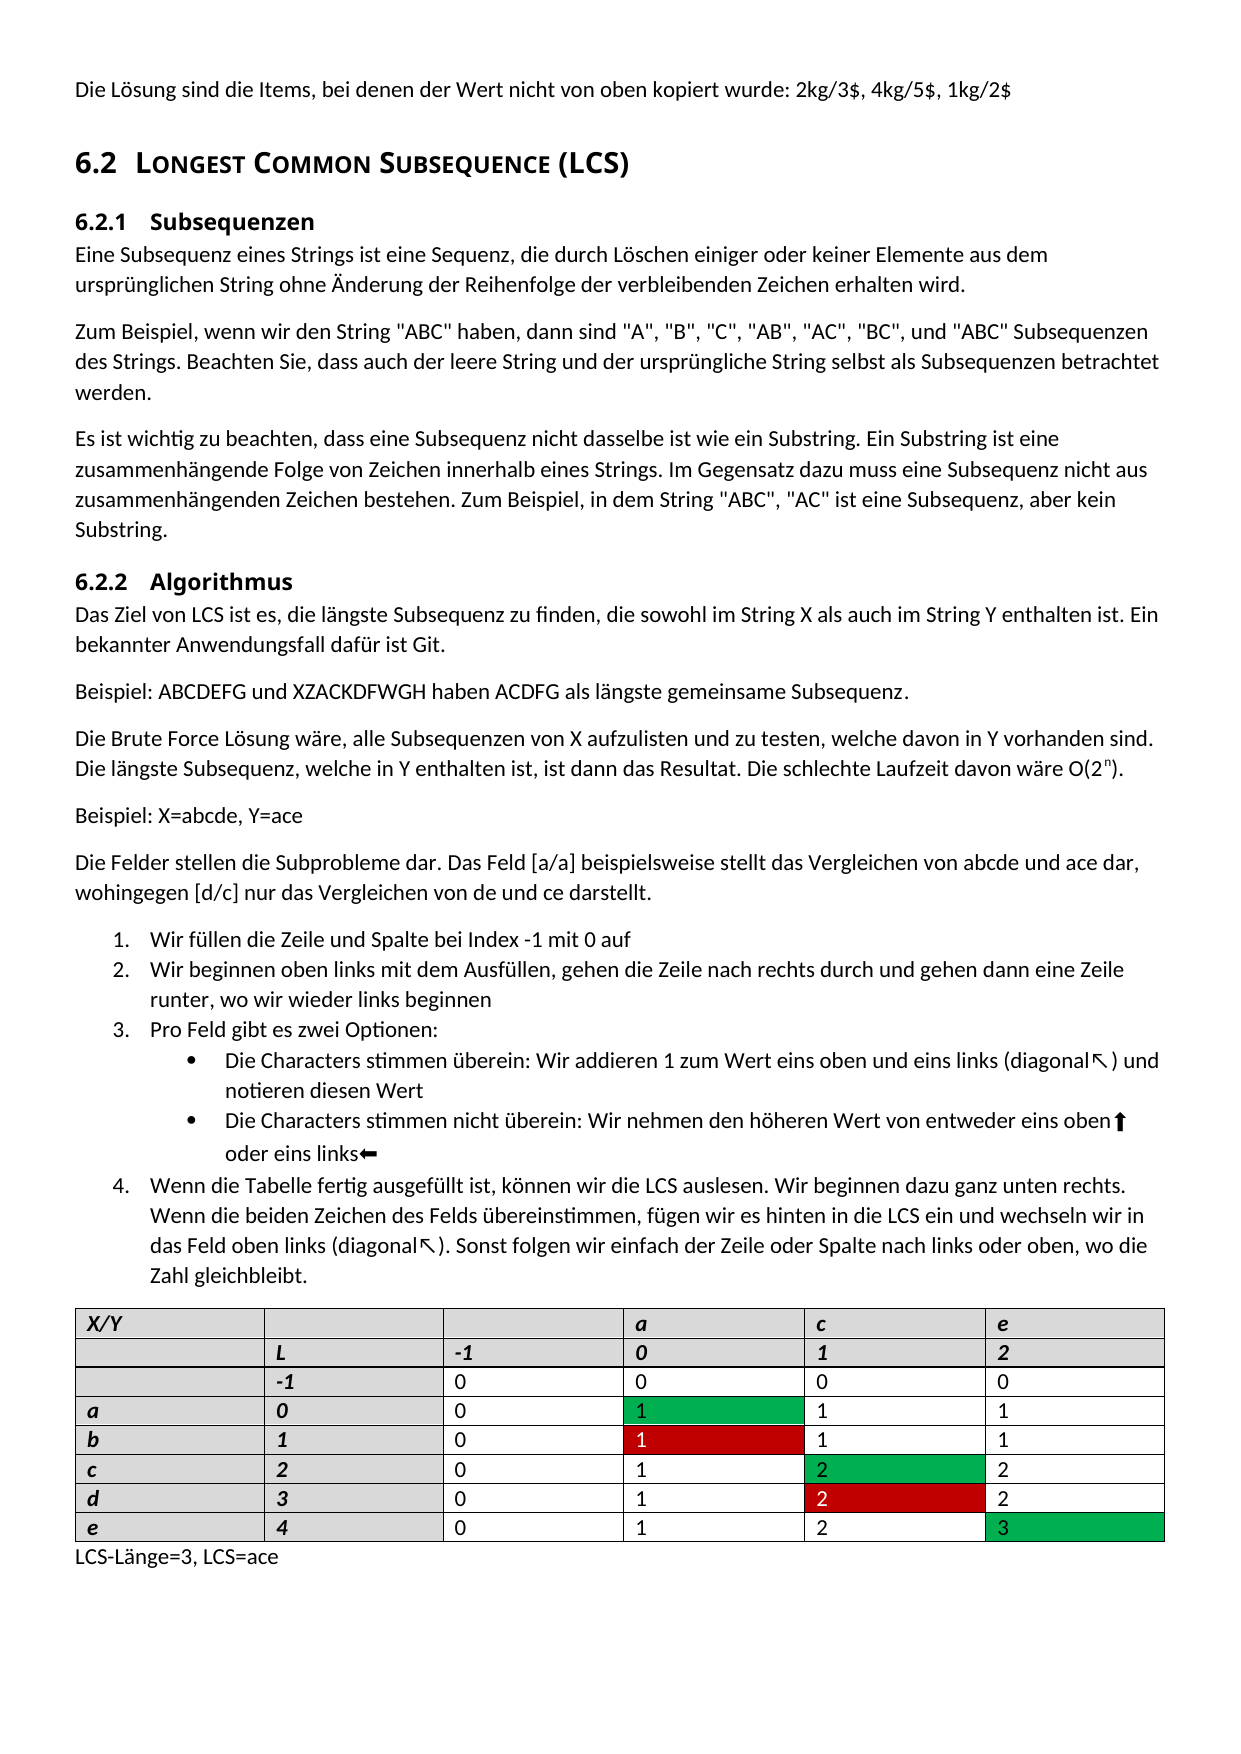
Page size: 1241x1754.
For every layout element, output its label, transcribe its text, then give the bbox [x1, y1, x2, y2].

table_header X/Y [76, 1309, 264, 1337]
table_cell 1 [986, 1426, 1164, 1454]
table_cell 0 [444, 1484, 623, 1512]
table_header [265, 1309, 443, 1337]
table_cell 0 [444, 1426, 623, 1454]
table_cell 1 [624, 1484, 804, 1512]
table_header [444, 1309, 623, 1337]
table_cell 0 [624, 1339, 804, 1366]
table_cell 1 [805, 1397, 985, 1424]
table_cell 2 [986, 1484, 1164, 1512]
table_cell L [265, 1339, 443, 1366]
table_header e [986, 1309, 1164, 1337]
table_cell -1 [265, 1368, 443, 1396]
list Wir beginnen oben links mit dem Ausfüllen, gehen die Zeile nach rechts durch und gehen dann eine Zeile runter, wo wir wieder links beginnen [112, 955, 1165, 1013]
table_cell 0 [624, 1368, 804, 1396]
table_cell -1 [444, 1339, 623, 1366]
table_cell 2 [805, 1455, 985, 1483]
table_cell 0 [265, 1397, 443, 1424]
table_cell 1 [624, 1426, 804, 1454]
table_cell [76, 1368, 264, 1396]
list Die Characters stimmen überein: Wir addieren 1 zum Wert eins oben und eins links (diagonal↖️) und notieren diesen Wert [187, 1046, 1165, 1104]
table_cell 2 [986, 1339, 1164, 1366]
text Die Lösung sind die Items, bei denen der Wert nicht von oben kopiert wurde: 2kg/3$, 4kg/5$, 1kg/2$ [75, 75, 1165, 103]
table_cell a [76, 1397, 264, 1424]
list Die Characters stimmen nicht überein: Wir nehmen den höheren Wert von entweder eins oben⬆️ oder eins links⬅️ [187, 1106, 1165, 1168]
text Beispiel: ABCDEFG und XZACKDFWGH haben ACDFG als längste gemeinsame Subsequenz. [75, 677, 1165, 705]
table_cell 2 [986, 1455, 1164, 1483]
table_cell c [76, 1455, 264, 1483]
table_cell 3 [986, 1513, 1164, 1541]
table_cell 0 [986, 1368, 1164, 1396]
table_cell 1 [986, 1397, 1164, 1424]
table_cell 2 [805, 1513, 985, 1541]
text Eine Subsequenz eines Strings ist eine Sequenz, die durch Löschen einiger oder keiner Elemente aus dem ursprünglichen String ohne Änderung der Reihenfolge der verbleibenden Zeichen erhalten wird. [75, 240, 1165, 298]
table_cell 1 [805, 1426, 985, 1454]
table_cell 0 [444, 1513, 623, 1541]
table_cell 0 [444, 1455, 623, 1483]
table_cell [76, 1339, 264, 1366]
table_cell d [76, 1484, 264, 1512]
text Beispiel: X=abcde, Y=ace [75, 801, 1165, 829]
subtitle Longest Common Subsequence (LCS) [75, 143, 1165, 182]
table_cell b [76, 1426, 264, 1454]
table_header a [624, 1309, 804, 1337]
text Das Ziel von LCS ist es, die längste Subsequenz zu finden, die sowohl im String X als auch im String Y enthalten ist. Ein bekannter Anwendungsfall dafür ist Git. [75, 600, 1165, 658]
text Zum Beispiel, wenn wir den String "ABC" haben, dann sind "A", "B", "C", "AB", "AC", "BC", und "ABC" Subsequenzen des Strings. Beachten Sie, dass auch der leere String und der ursprüngliche String selbst als Subsequenzen betrachtet werden. [75, 317, 1165, 406]
table_cell 3 [265, 1484, 443, 1512]
text Die Brute Force Lösung wäre, alle Subsequenzen von X aufzulisten und zu testen, welche davon in Y vorhanden sind. Die längste Subsequenz, welche in Y enthalten ist, ist dann das Resultat. Die schlechte Laufzeit davon wäre O(2n). [75, 724, 1165, 782]
table_cell 2 [265, 1455, 443, 1483]
table_cell 1 [265, 1426, 443, 1454]
list Wir füllen die Zeile und Spalte bei Index -1 mit 0 auf [112, 925, 1165, 953]
text Es ist wichtig zu beachten, dass eine Subsequenz nicht dasselbe ist wie ein Substring. Ein Substring ist eine zusammenhängende Folge von Zeichen innerhalb eines Strings. Im Gegensatz dazu muss eine Subsequenz nicht aus zusammenhängenden Zeichen bestehen. Zum Beispiel, in dem String "ABC", "AC" ist eine Subsequenz, aber kein Substring. [75, 424, 1165, 543]
table_cell 0 [805, 1368, 985, 1396]
subtitle Algorithmus [75, 566, 1165, 597]
table_cell e [76, 1513, 264, 1541]
table_cell 1 [624, 1455, 804, 1483]
list Pro Feld gibt es zwei Optionen: [112, 1016, 1165, 1043]
table_cell 1 [805, 1339, 985, 1366]
table_cell 2 [805, 1484, 985, 1512]
table_cell 4 [265, 1513, 443, 1541]
table_cell 1 [624, 1513, 804, 1541]
table_cell 1 [624, 1397, 804, 1424]
list Wenn die Tabelle fertig ausgefüllt ist, können wir die LCS auslesen. Wir beginnen dazu ganz unten rechts. Wenn die beiden Zeichen des Felds übereinstimmen, fügen wir es hinten in die LCS ein und wechseln wir in das Feld oben links (diagonal↖️). Sonst folgen wir einfach der Zeile oder Spalte nach links oder oben, wo die Zahl gleichbleibt. [112, 1171, 1165, 1289]
subtitle Subsequenzen [75, 206, 1165, 238]
text LCS-Länge=3, LCS=ace [75, 1542, 1165, 1570]
text Die Felder stellen die Subprobleme dar. Das Feld [a/a] beispielsweise stellt das Vergleichen von abcde und ace dar, wohingegen [d/c] nur das Vergleichen von de und ce darstellt. [75, 848, 1165, 906]
table_cell 0 [444, 1368, 623, 1396]
table_header c [805, 1309, 985, 1337]
table_cell 0 [444, 1397, 623, 1424]
